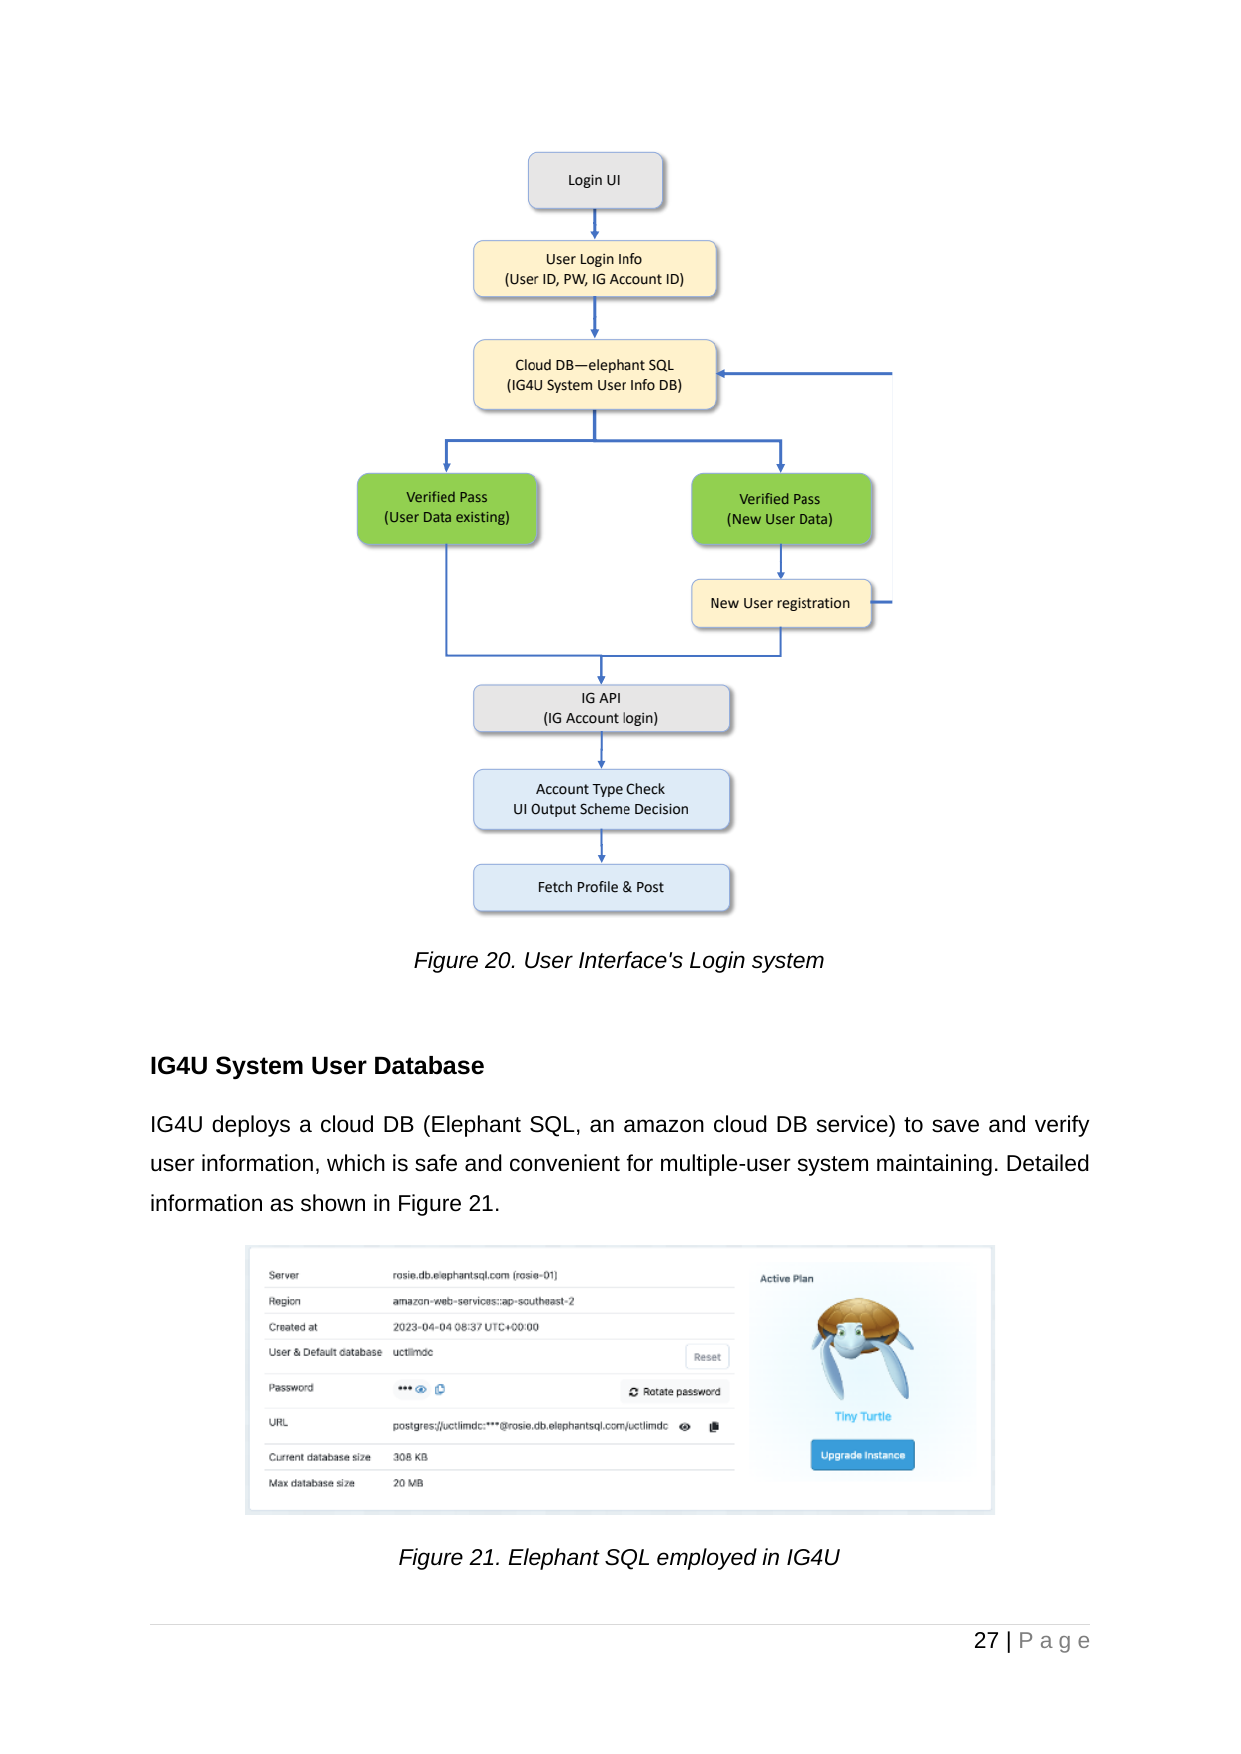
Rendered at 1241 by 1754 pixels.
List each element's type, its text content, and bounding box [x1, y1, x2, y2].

text Figure 20. User Interface's Login system [150, 947, 1090, 974]
text IG4U System User Database [150, 1051, 1090, 1079]
text Figure 21. Elephant SQL employed in IG4U [150, 1544, 1090, 1571]
picture [245, 1245, 995, 1515]
text IG4U deploys a cloud DB (Elephant SQL, an amazon cloud DB service) to save and verify user information, which is safe and convenient for multiple-user system maintaining. Detailed information as shown in Figure 21. [150, 1111, 1090, 1216]
